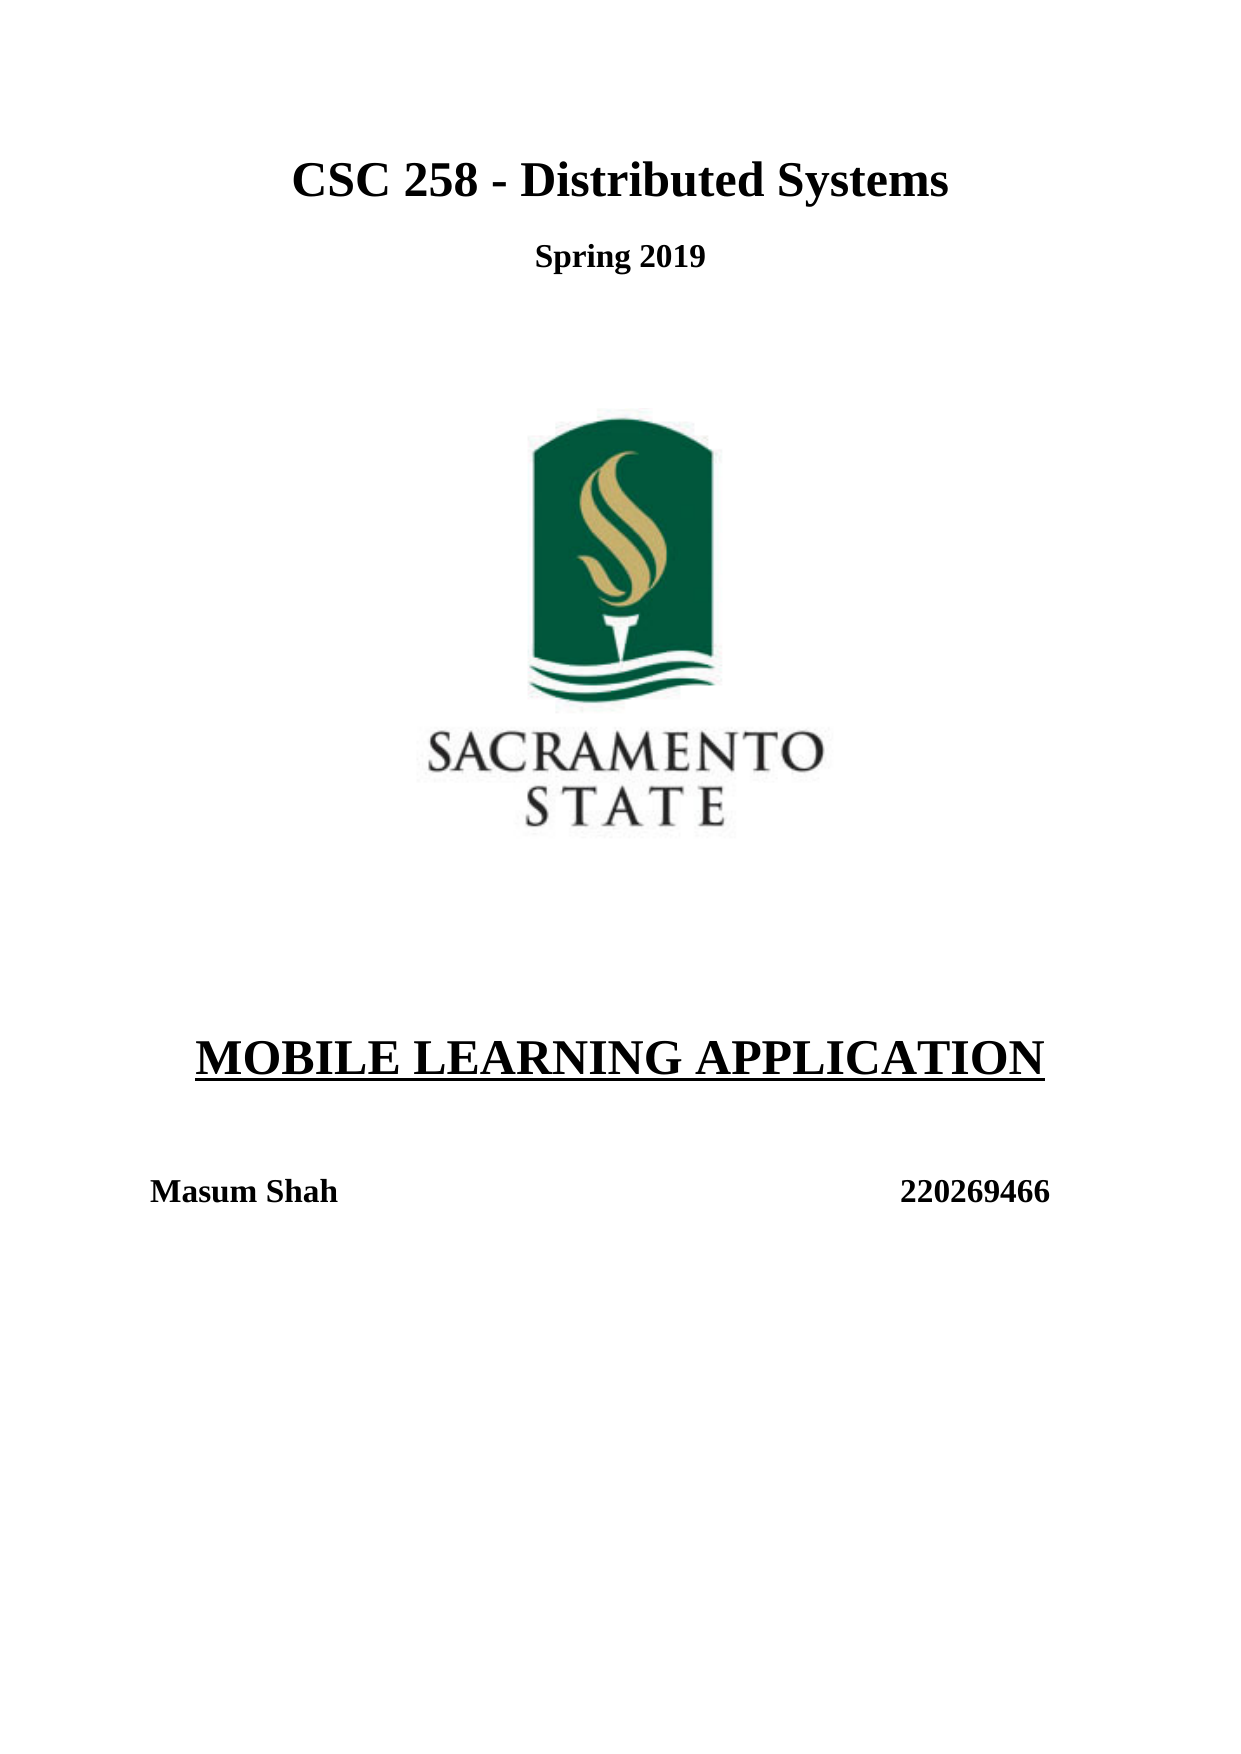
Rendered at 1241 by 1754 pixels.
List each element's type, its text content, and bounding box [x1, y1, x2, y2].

text MOBILE LEARNING APPLICATION [150, 1028, 1090, 1086]
text Masum Shah 220269466 [150, 1172, 1090, 1210]
picture [403, 408, 837, 842]
text CSC 258 - Distributed Systems [150, 150, 1090, 207]
text Spring 2019 [150, 236, 1090, 274]
